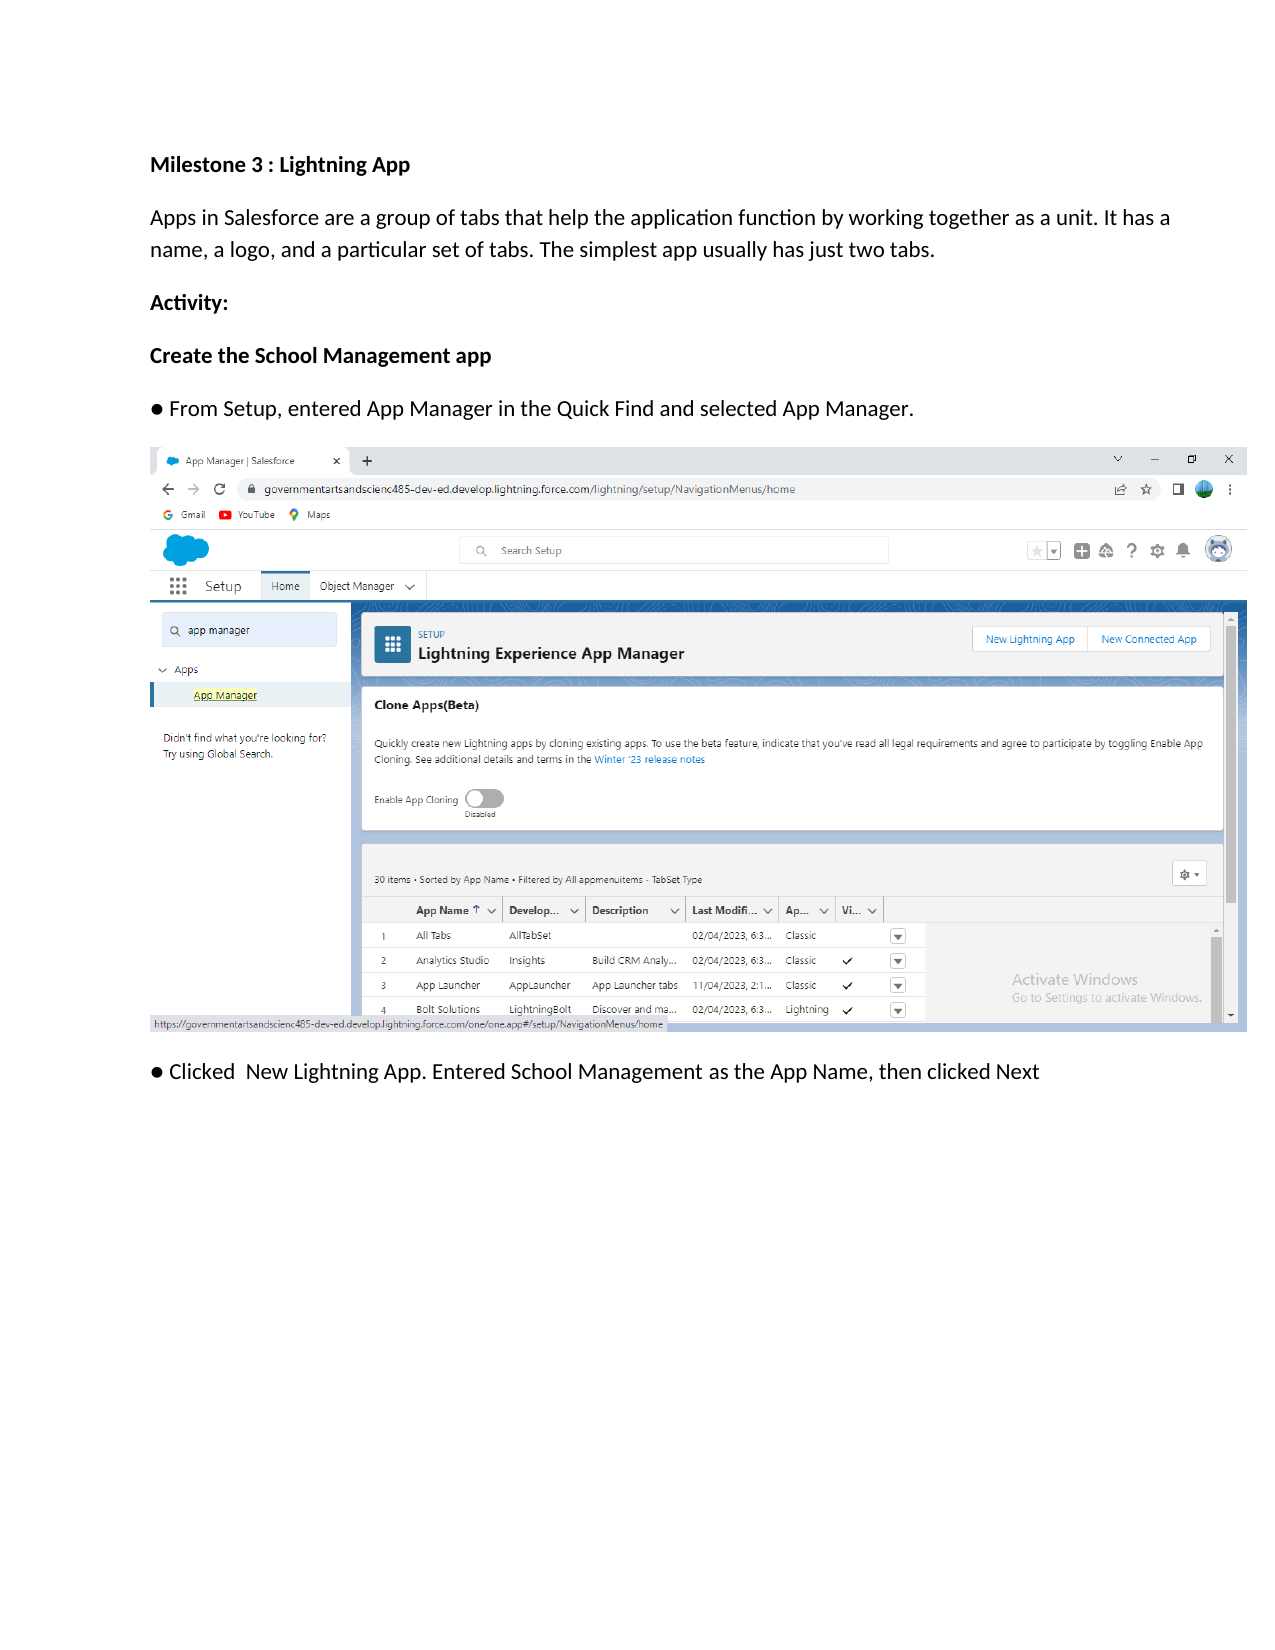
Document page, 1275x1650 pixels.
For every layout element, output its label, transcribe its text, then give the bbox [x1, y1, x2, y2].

text ● From Setup, entered App Manager in the Quick Find and selected App Manager. [150, 394, 1228, 422]
text Apps in Salesforce are a group of tabs that help the application function by working together as a unit. It has a name, a logo, and a particular set of tabs. The simplest app usually has just two tabs. [150, 203, 1228, 263]
picture [150, 447, 1247, 1032]
text Create the School Management app [150, 341, 1228, 369]
text Milestone 3 : Lightning App [150, 150, 1228, 178]
text Activity: [150, 288, 1228, 316]
text ● Clicked New Lightning App. Entered School Management as the App Name, then clicked Next [150, 1057, 1228, 1085]
